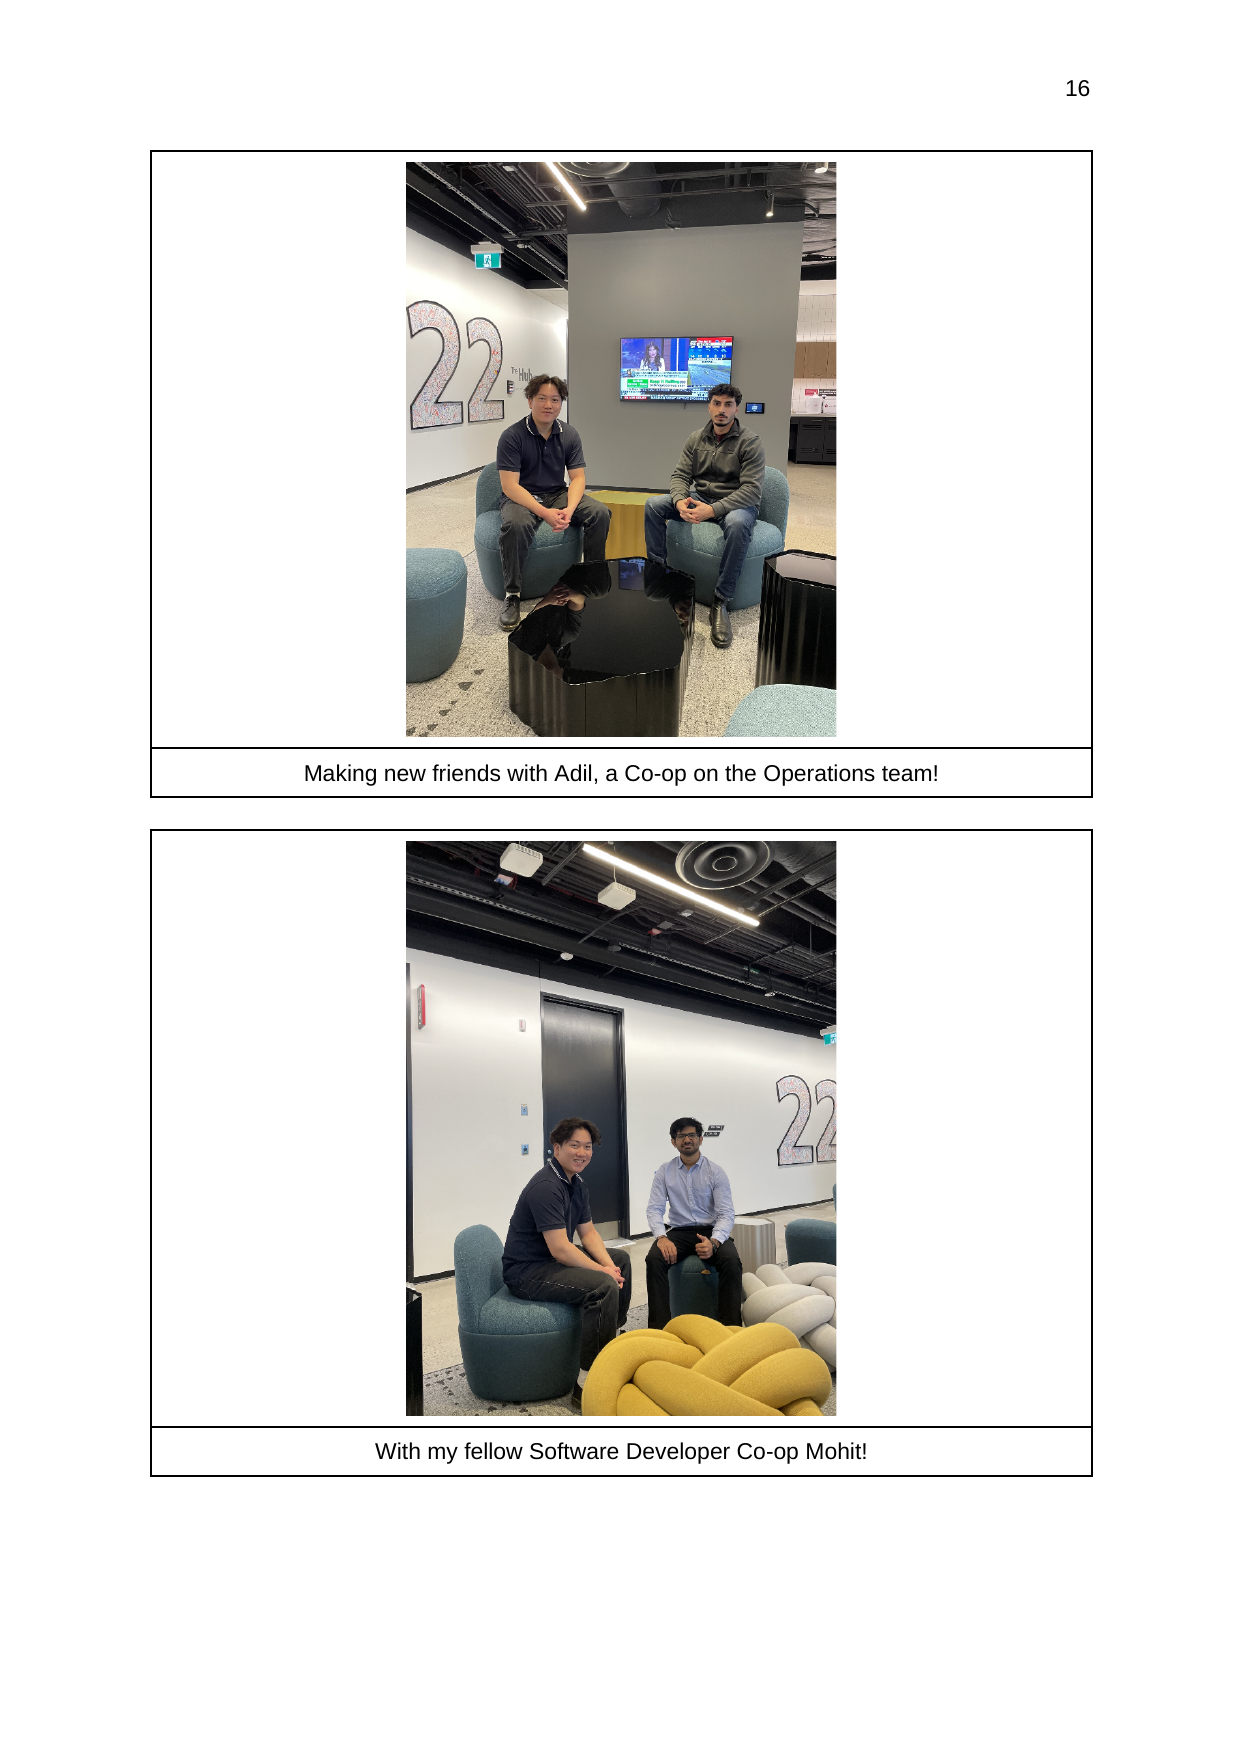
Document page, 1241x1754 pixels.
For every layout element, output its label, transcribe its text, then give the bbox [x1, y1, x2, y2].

table_header [152, 831, 1091, 1426]
table_cell With my fellow Software Developer Co-op Mohit! [152, 1428, 1091, 1475]
picture [406, 162, 837, 737]
picture [406, 841, 837, 1416]
table_header [152, 152, 1091, 747]
table_cell Making new friends with Adil, a Co-op on the Operations team! [152, 749, 1091, 796]
